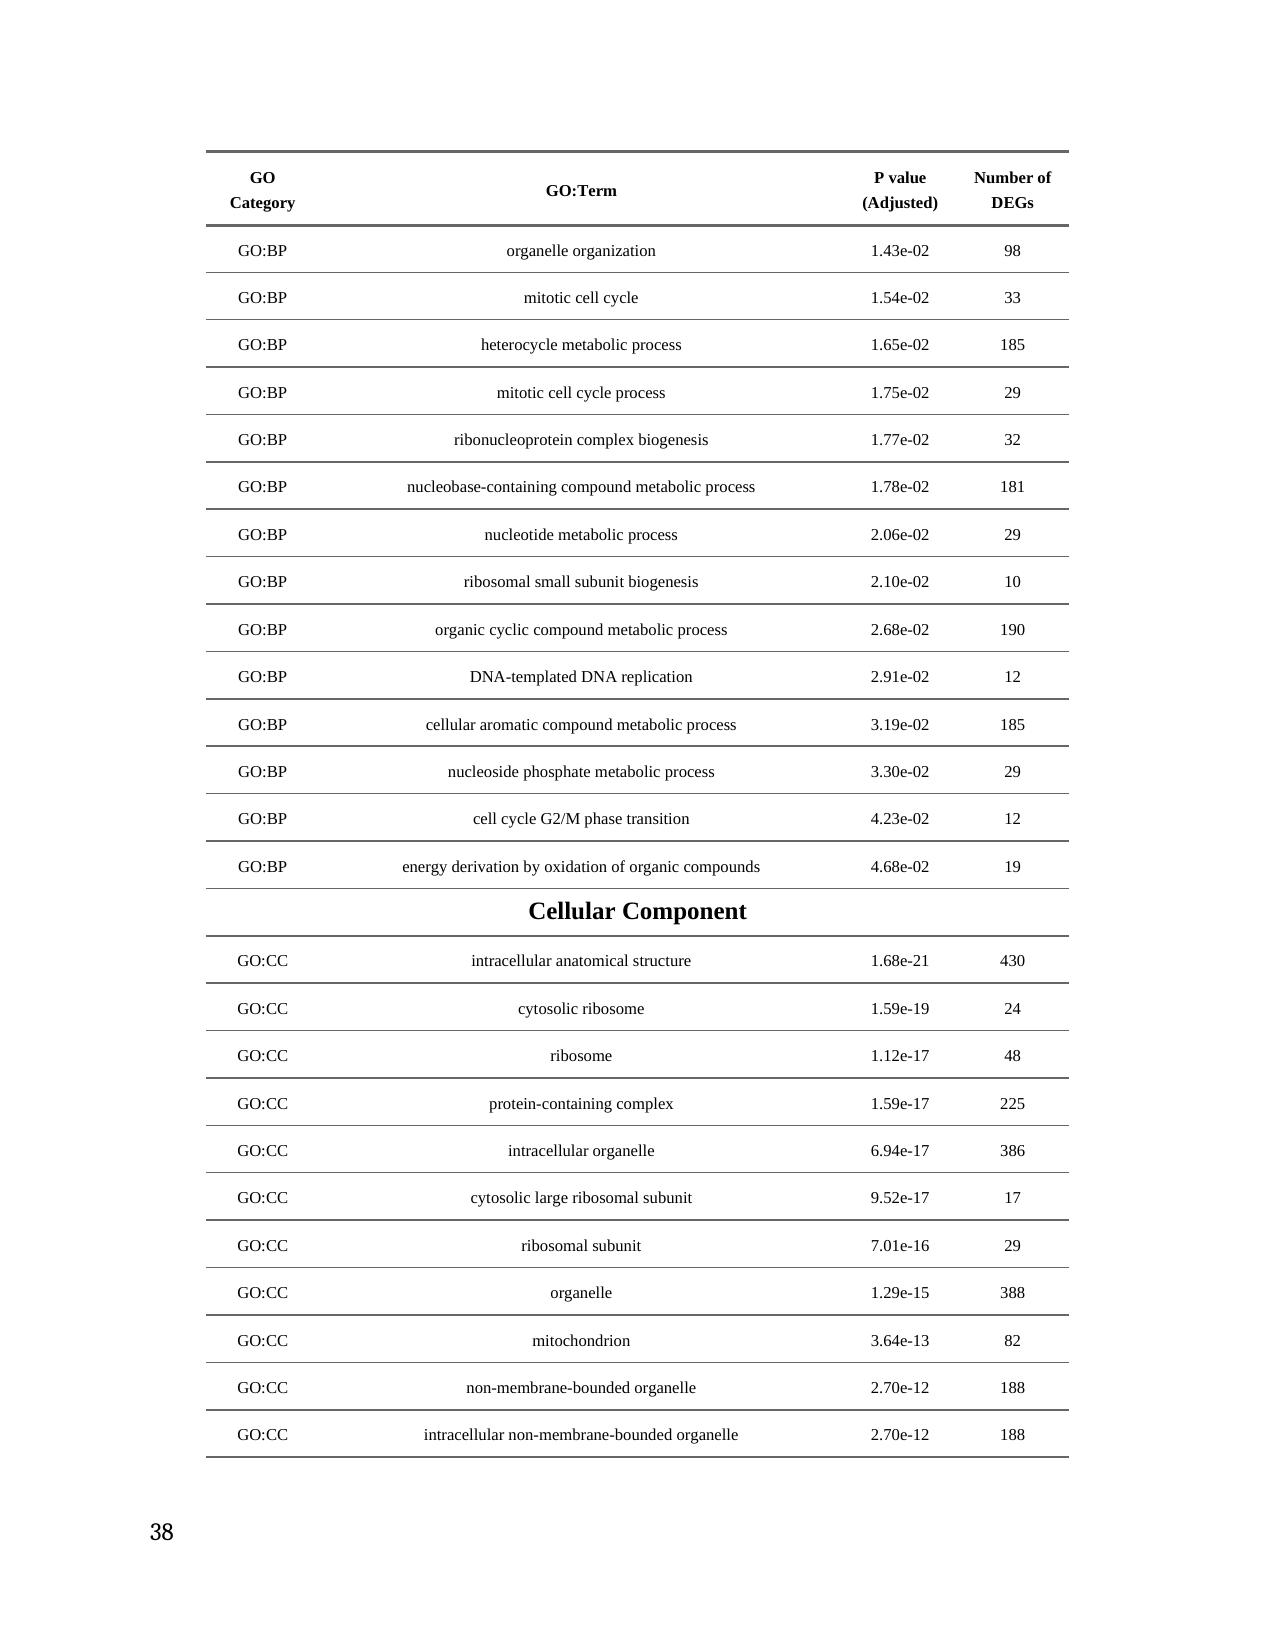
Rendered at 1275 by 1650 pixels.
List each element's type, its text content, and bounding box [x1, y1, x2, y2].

table_cell 1.29e-15 [844, 1268, 956, 1314]
table_cell energy derivation by oxidation of organic compounds [319, 842, 844, 887]
table_cell GO:BP [206, 368, 319, 413]
table_cell 388 [956, 1268, 1069, 1314]
table_header GO Category [206, 153, 319, 224]
table_cell 190 [956, 605, 1069, 651]
table_cell nucleobase-containing compound metabolic process [319, 463, 844, 508]
table_cell 1.77e-02 [844, 415, 956, 461]
table_cell GO:CC [206, 1079, 319, 1124]
table_cell 2.91e-02 [844, 652, 956, 698]
table_cell DNA-templated DNA replication [319, 652, 844, 698]
table_cell nucleoside phosphate metabolic process [319, 747, 844, 793]
table_cell 33 [956, 273, 1069, 319]
table_cell GO:CC [206, 1173, 319, 1219]
table_cell Cellular Component [206, 889, 1069, 935]
table_cell GO:BP [206, 510, 319, 556]
table_cell 4.68e-02 [844, 842, 956, 887]
table_cell GO:BP [206, 842, 319, 887]
table_cell 3.19e-02 [844, 700, 956, 745]
table_cell protein-containing complex [319, 1079, 844, 1124]
table_cell GO:BP [206, 652, 319, 698]
table_cell GO:BP [206, 320, 319, 366]
table_cell 185 [956, 320, 1069, 366]
table_cell 1.43e-02 [844, 227, 956, 271]
table_cell 4.23e-02 [844, 794, 956, 840]
table_cell 2.70e-12 [844, 1411, 956, 1456]
table_cell intracellular anatomical structure [319, 937, 844, 982]
table_cell ribosomal small subunit biogenesis [319, 557, 844, 603]
table_cell GO:BP [206, 747, 319, 793]
table_cell 225 [956, 1079, 1069, 1124]
table_cell 19 [956, 842, 1069, 887]
table_cell 1.68e-21 [844, 937, 956, 982]
table_cell GO:BP [206, 415, 319, 461]
table_cell cellular aromatic compound metabolic process [319, 700, 844, 745]
table_cell 12 [956, 794, 1069, 840]
table_cell 82 [956, 1316, 1069, 1361]
table_cell 2.68e-02 [844, 605, 956, 651]
table_cell 9.52e-17 [844, 1173, 956, 1219]
table_cell cell cycle G2/M phase transition [319, 794, 844, 840]
table_cell 17 [956, 1173, 1069, 1219]
table_cell GO:BP [206, 463, 319, 508]
table_cell GO:CC [206, 1268, 319, 1314]
table_cell 2.10e-02 [844, 557, 956, 603]
table_cell GO:BP [206, 700, 319, 745]
table_cell GO:BP [206, 794, 319, 840]
table_cell 32 [956, 415, 1069, 461]
table_cell 10 [956, 557, 1069, 603]
table_cell organelle organization [319, 227, 844, 271]
table_cell GO:CC [206, 1363, 319, 1409]
table_cell GO:BP [206, 605, 319, 651]
table_cell 29 [956, 368, 1069, 413]
table_cell organic cyclic compound metabolic process [319, 605, 844, 651]
table_cell GO:CC [206, 1031, 319, 1077]
table_cell non-membrane-bounded organelle [319, 1363, 844, 1409]
table_cell 181 [956, 463, 1069, 508]
table_cell ribosome [319, 1031, 844, 1077]
table_cell GO:CC [206, 1411, 319, 1456]
table_cell 185 [956, 700, 1069, 745]
table_cell GO:BP [206, 273, 319, 319]
table_cell 1.59e-17 [844, 1079, 956, 1124]
table_cell 1.65e-02 [844, 320, 956, 366]
table_cell 386 [956, 1126, 1069, 1172]
table_cell 7.01e-16 [844, 1221, 956, 1267]
table_cell 188 [956, 1411, 1069, 1456]
table_cell intracellular non-membrane-bounded organelle [319, 1411, 844, 1456]
table_cell 48 [956, 1031, 1069, 1077]
table_cell GO:CC [206, 1316, 319, 1361]
table_cell 1.12e-17 [844, 1031, 956, 1077]
table_cell mitotic cell cycle process [319, 368, 844, 413]
table_cell intracellular organelle [319, 1126, 844, 1172]
table_header GO:Term [319, 153, 844, 224]
table_cell 2.06e-02 [844, 510, 956, 556]
table_cell 3.64e-13 [844, 1316, 956, 1361]
table_cell cytosolic large ribosomal subunit [319, 1173, 844, 1219]
table_cell nucleotide metabolic process [319, 510, 844, 556]
table_cell 12 [956, 652, 1069, 698]
table_cell GO:CC [206, 1126, 319, 1172]
table_cell 6.94e-17 [844, 1126, 956, 1172]
table_cell 24 [956, 984, 1069, 1030]
table_cell heterocycle metabolic process [319, 320, 844, 366]
table_cell 2.70e-12 [844, 1363, 956, 1409]
table_cell 1.59e-19 [844, 984, 956, 1030]
table_cell 29 [956, 510, 1069, 556]
table_cell GO:CC [206, 984, 319, 1030]
table_cell GO:CC [206, 937, 319, 982]
table_cell ribosomal subunit [319, 1221, 844, 1267]
table_cell GO:CC [206, 1221, 319, 1267]
table_cell organelle [319, 1268, 844, 1314]
table_cell ribonucleoprotein complex biogenesis [319, 415, 844, 461]
table_cell 98 [956, 227, 1069, 271]
table_cell cytosolic ribosome [319, 984, 844, 1030]
table_header P value (Adjusted) [844, 153, 956, 224]
table_cell 29 [956, 747, 1069, 793]
table_header Number of DEGs [956, 153, 1069, 224]
table_cell GO:BP [206, 227, 319, 271]
table_cell 1.78e-02 [844, 463, 956, 508]
table_cell 1.54e-02 [844, 273, 956, 319]
table_cell 188 [956, 1363, 1069, 1409]
table_cell mitochondrion [319, 1316, 844, 1361]
table_cell 3.30e-02 [844, 747, 956, 793]
table_cell 1.75e-02 [844, 368, 956, 413]
table_cell mitotic cell cycle [319, 273, 844, 319]
table_cell 29 [956, 1221, 1069, 1267]
table_cell 430 [956, 937, 1069, 982]
table_cell GO:BP [206, 557, 319, 603]
